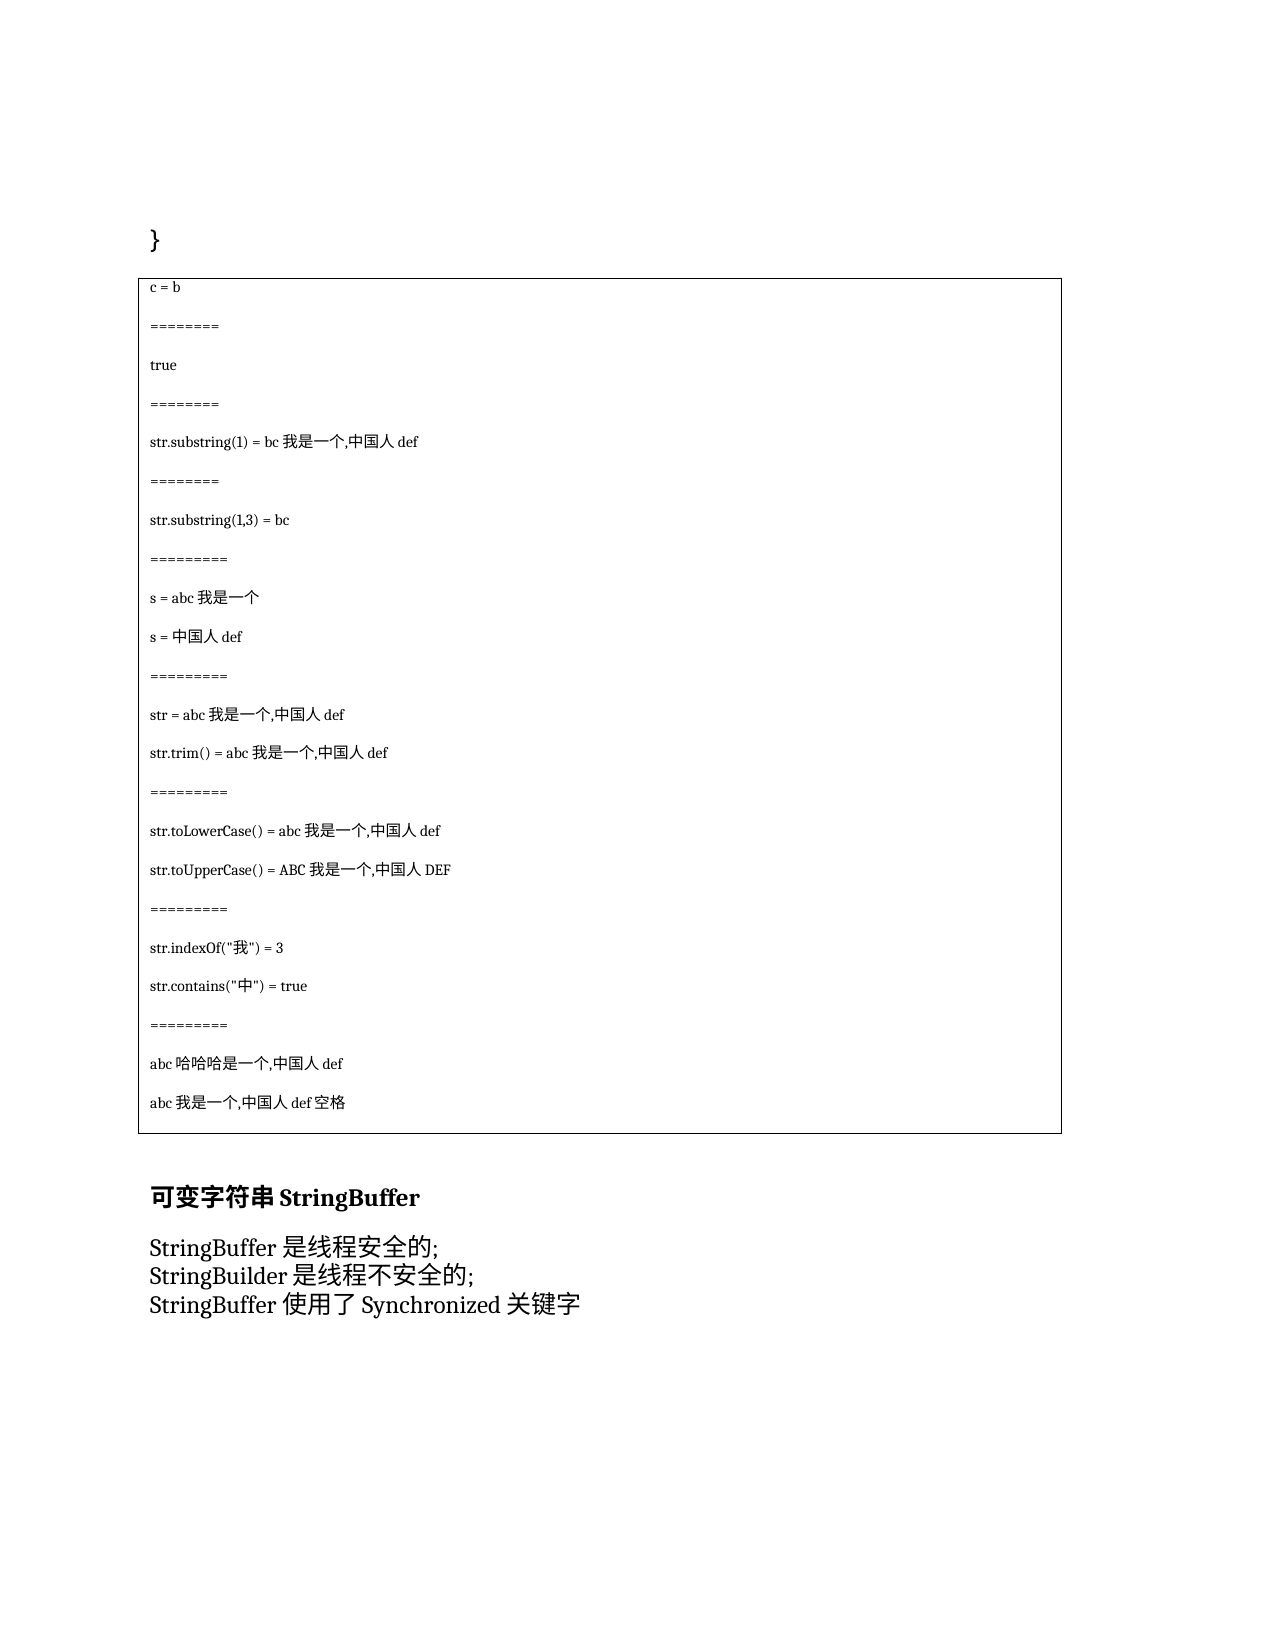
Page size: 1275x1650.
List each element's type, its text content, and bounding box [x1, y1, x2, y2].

table_header c = b ======== true ======== str.substring(1) = bc我是一个,中国人def ======== str.substring(1,3) = bc ========= s = abc我是一个 s = 中国人def ========= str = abc我是一个,中国人def str.trim() = abc我是一个,中国人def ========= str.toLowerCase() = abc我是一个,中国人def str.toUpperCase() = ABC我是一个,中国人DEF ========= str.indexOf("我") = 3 str.contains("中") = true ========= abc哈哈哈是一个,中国人def abc我是一个,中国人def空格 [139, 279, 1061, 1133]
text StringBuilder是线程不安全的; [150, 1262, 1125, 1291]
text StringBuffer 使用了Synchronized关键字 [150, 1291, 1125, 1320]
text StringBuffer 是线程安全的; [150, 1233, 1125, 1262]
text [150, 150, 1125, 257]
text 可变字符串StringBuffer [150, 1184, 1125, 1213]
